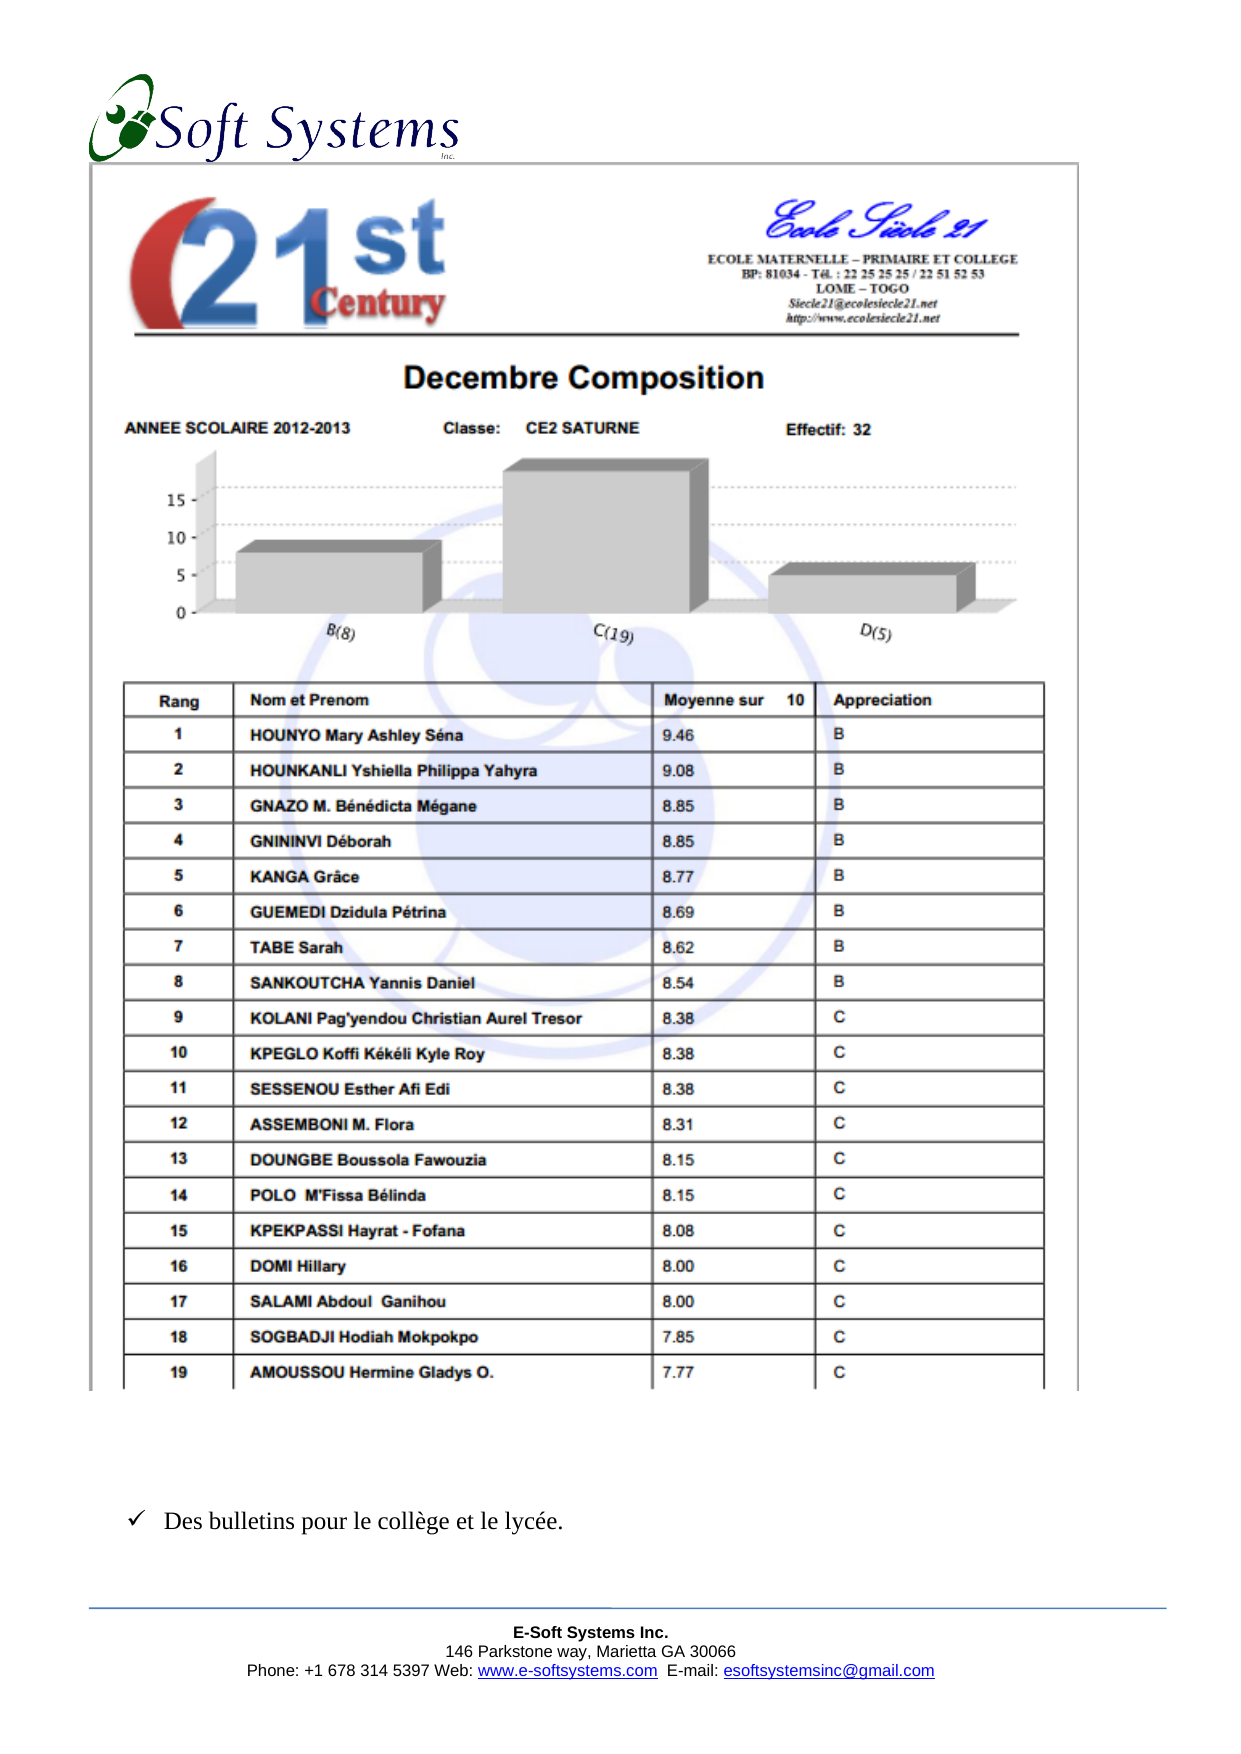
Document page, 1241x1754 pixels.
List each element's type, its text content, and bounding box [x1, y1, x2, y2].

list Des bulletins pour le collège et le lycée. [126, 1506, 1092, 1535]
picture [88, 73, 1079, 1391]
